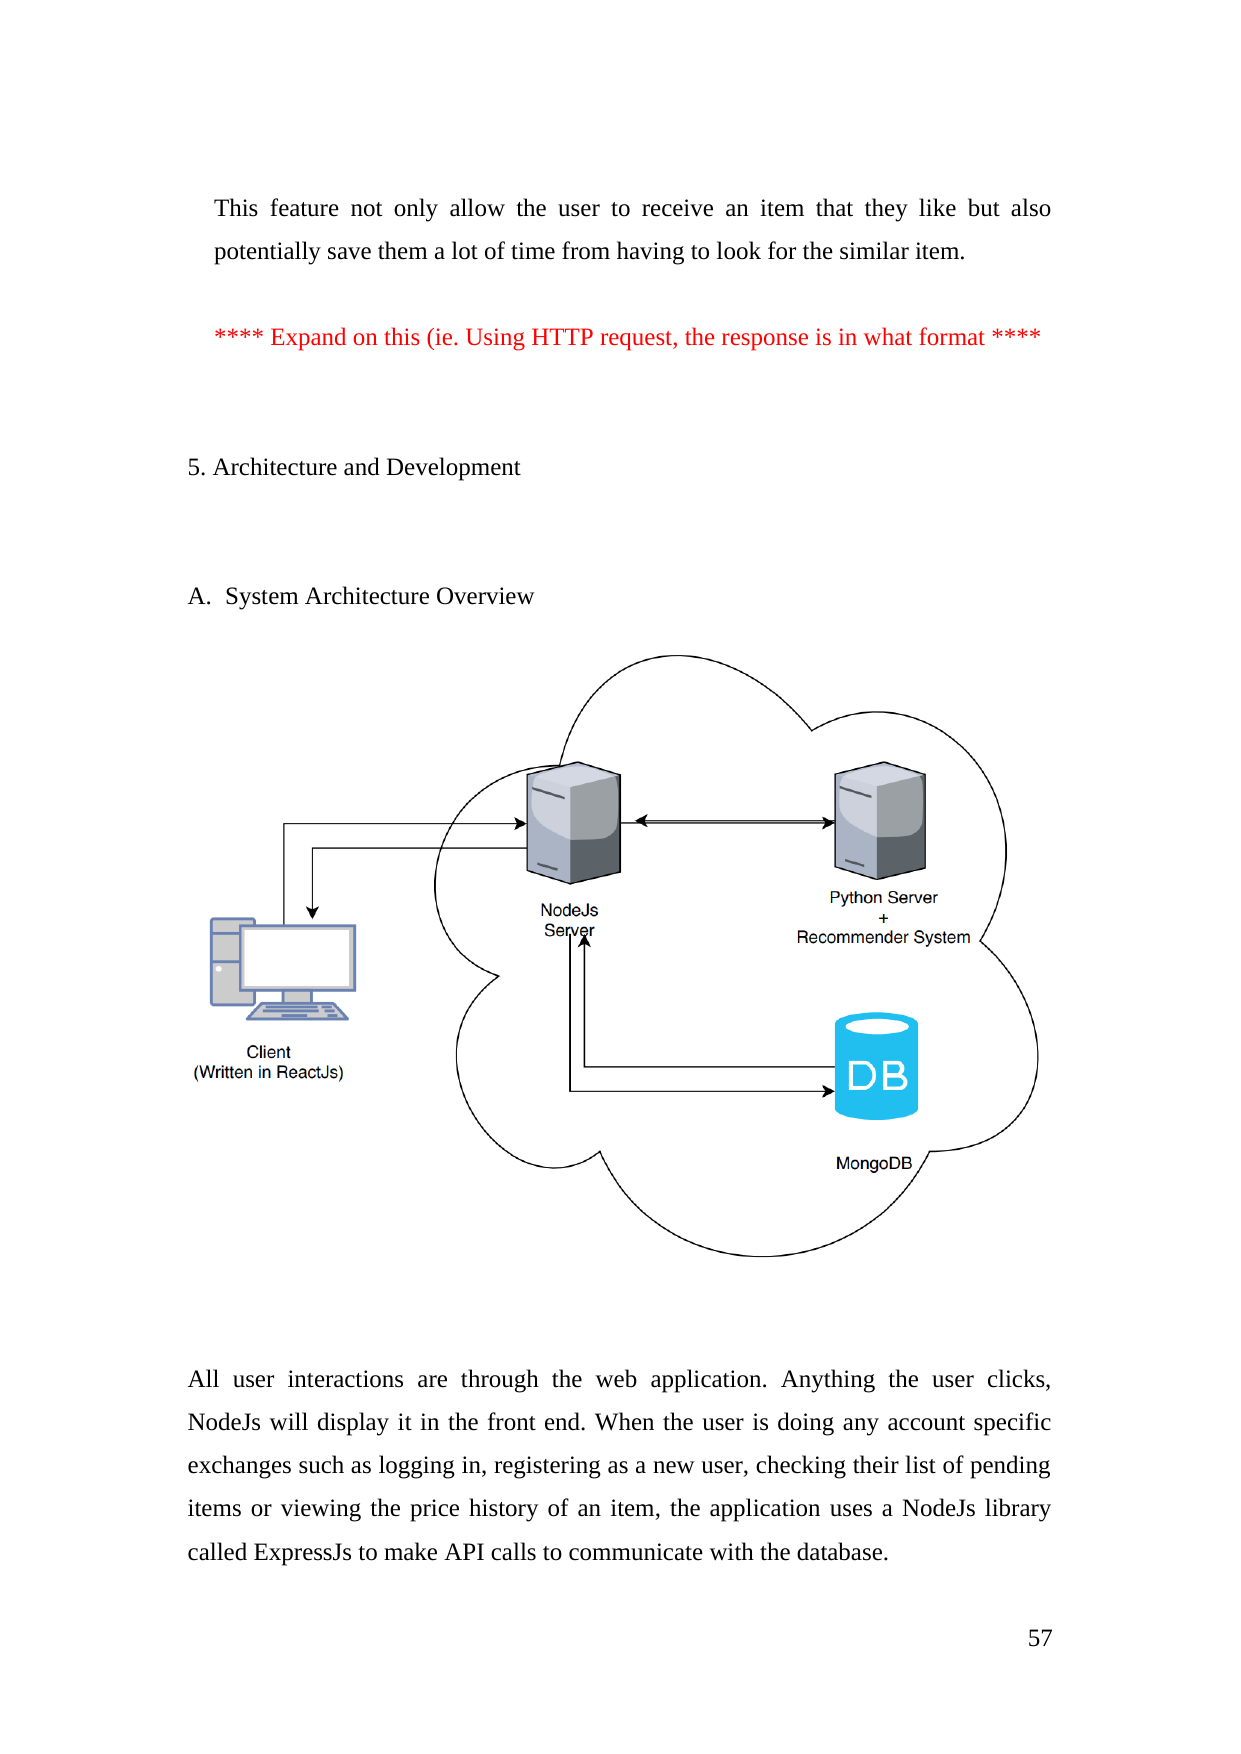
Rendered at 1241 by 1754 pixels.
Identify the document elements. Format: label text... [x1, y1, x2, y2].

text 5. Architecture and Development [187, 452, 1053, 481]
list System Architecture Overview [187, 581, 1053, 610]
text **** Expand on this (ie. Using HTTP request, the response is in what format **** [214, 322, 1053, 351]
text This feature not only allow the user to receive an item that they like but also potentially save them a lot of time from having to look for the similar item. [214, 193, 1053, 265]
text All user interactions are through the web application. Anything the user clicks, NodeJs will display it in the front end. When the user is doing any account specific exchanges such as logging in, registering as a new user, checking their list of pending items or viewing the price history of an item, the application uses a NodeJs library called ExpressJs to make API calls to communicate with the database. [187, 1364, 1053, 1565]
picture [186, 641, 1052, 1268]
